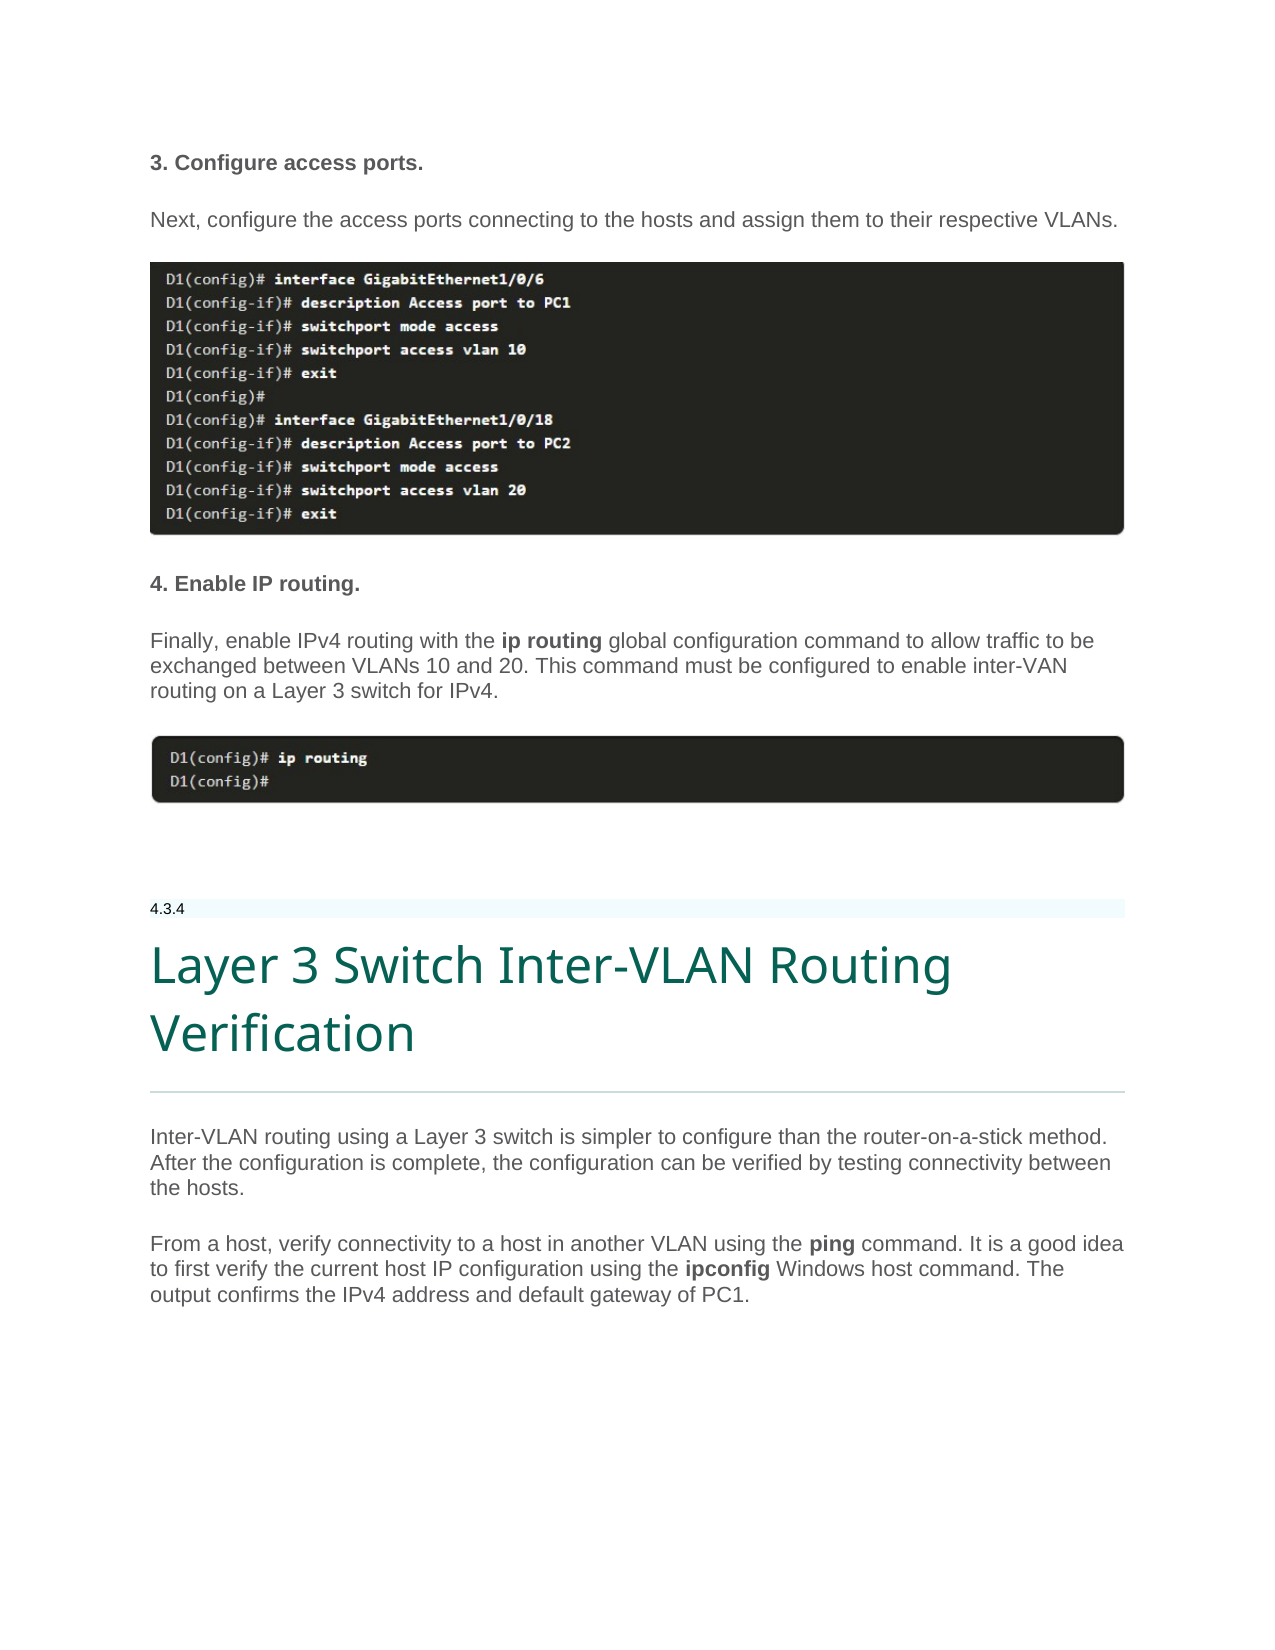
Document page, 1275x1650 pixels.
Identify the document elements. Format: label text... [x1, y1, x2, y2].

text Layer 3 Switch Inter-VLAN Routing Verification [150, 930, 1125, 1091]
text Next, configure the access ports connecting to the hosts and assign them to their respective VLANs. [150, 206, 1125, 232]
text 3. Configure access ports. [150, 150, 1125, 175]
text Finally, enable IPv4 routing with the ip routing global configuration command to allow traffic to be exchanged between VLANs 10 and 20. This command must be configured to enable inter-VAN routing on a Layer 3 switch for IPv4. [150, 627, 1125, 703]
text From a host, verify connectivity to a host in another VLAN using the ping command. It is a good idea to first verify the current host IP configuration using the ipconfig Windows host command. The output confirms the IPv4 address and default gateway of PC1. [150, 1231, 1125, 1307]
text 4. Enable IP routing. [150, 571, 1125, 596]
picture [150, 734, 1125, 809]
text Inter-VLAN routing using a Layer 3 switch is simpler to configure than the router-on-a-stick method. After the configuration is complete, the configuration can be verified by testing connectivity between the hosts. [150, 1124, 1125, 1200]
picture [150, 262, 1125, 540]
text 4.3.4 [150, 899, 1125, 918]
